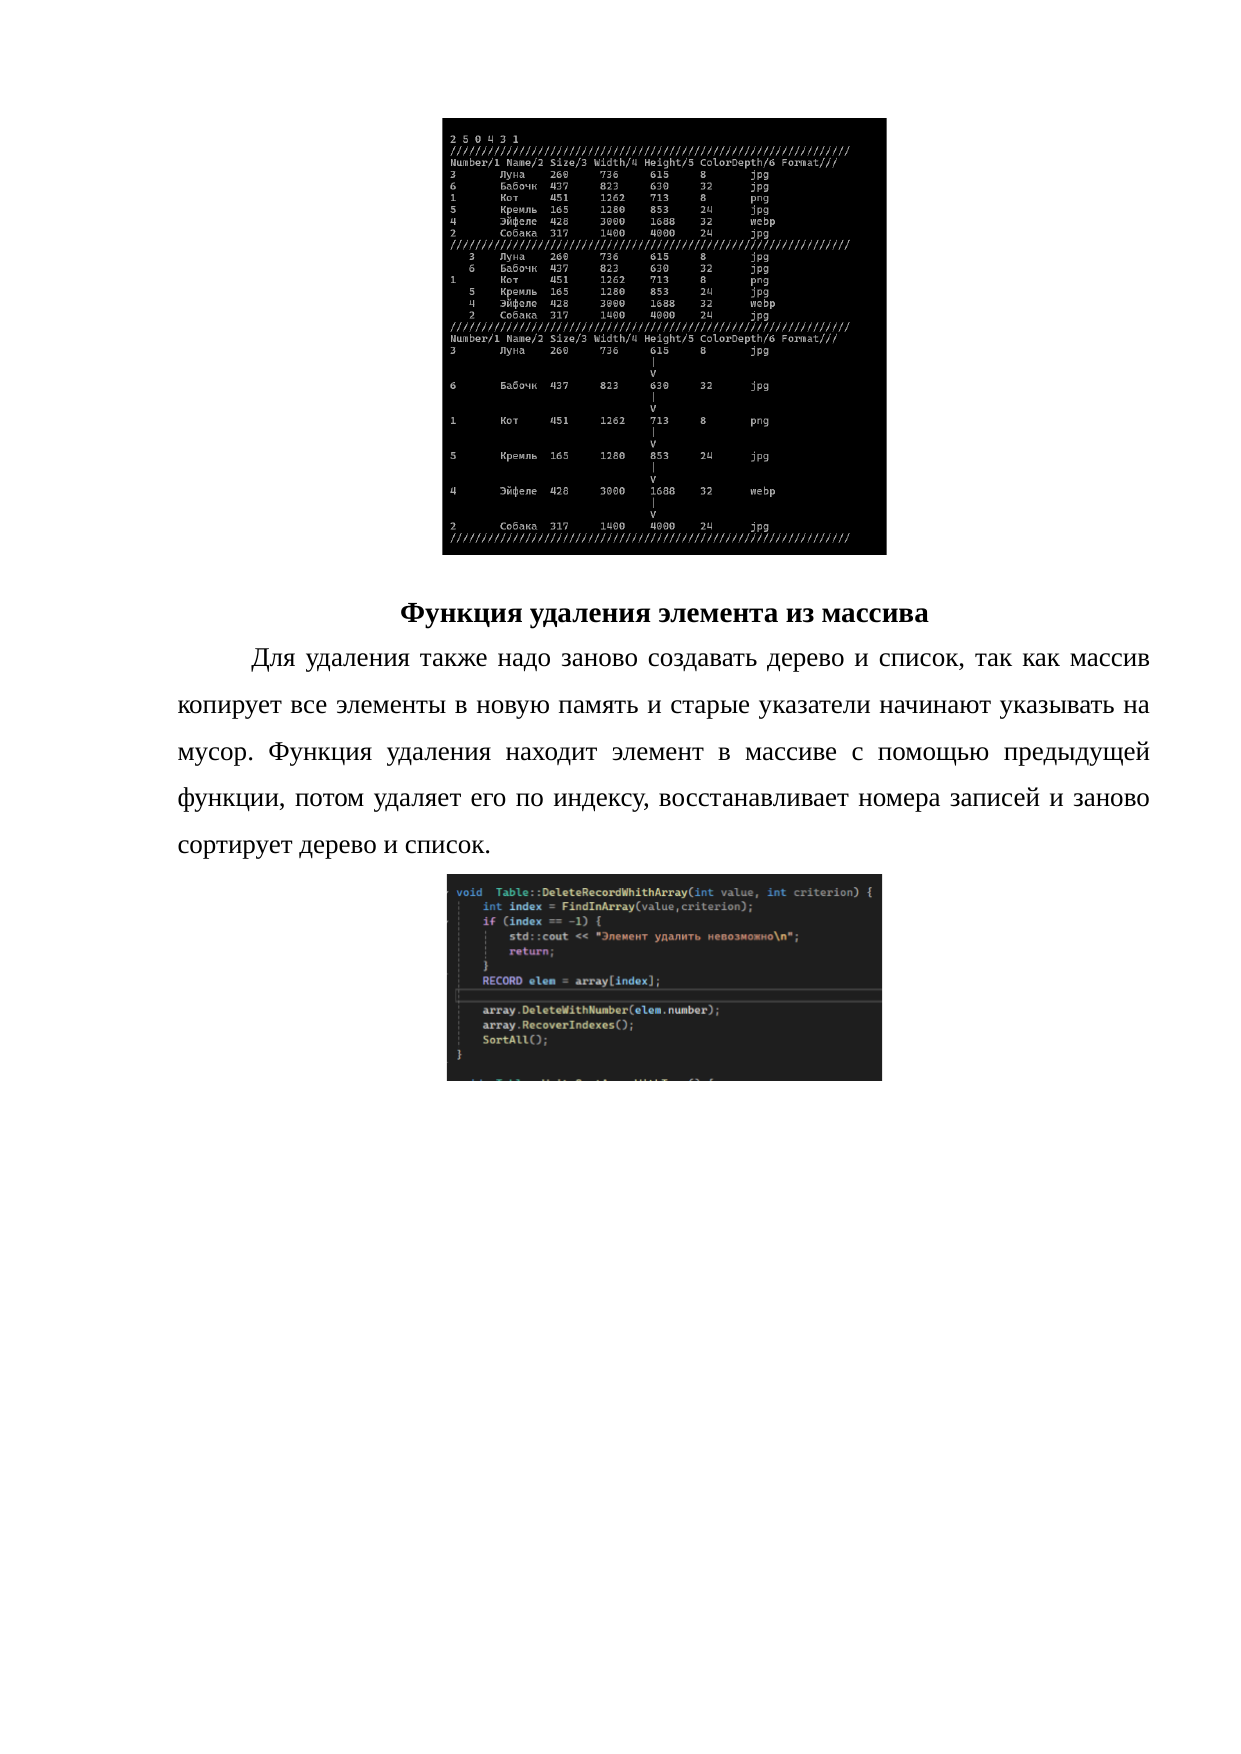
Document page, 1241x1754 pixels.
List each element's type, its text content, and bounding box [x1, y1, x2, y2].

picture [446, 874, 883, 1081]
subtitle Функция удаления элемента из массива [177, 595, 1152, 629]
text Для удаления также надо заново создавать дерево и список, так как массив копирует все элементы в новую память и старые указатели начинают указывать на мусор. Функция удаления находит элемент в массиве с помощью предыдущей функции, потом удаляет его по индексу, восстанавливает номера записей и заново сортирует дерево и список. [177, 641, 1152, 859]
picture [442, 118, 887, 555]
